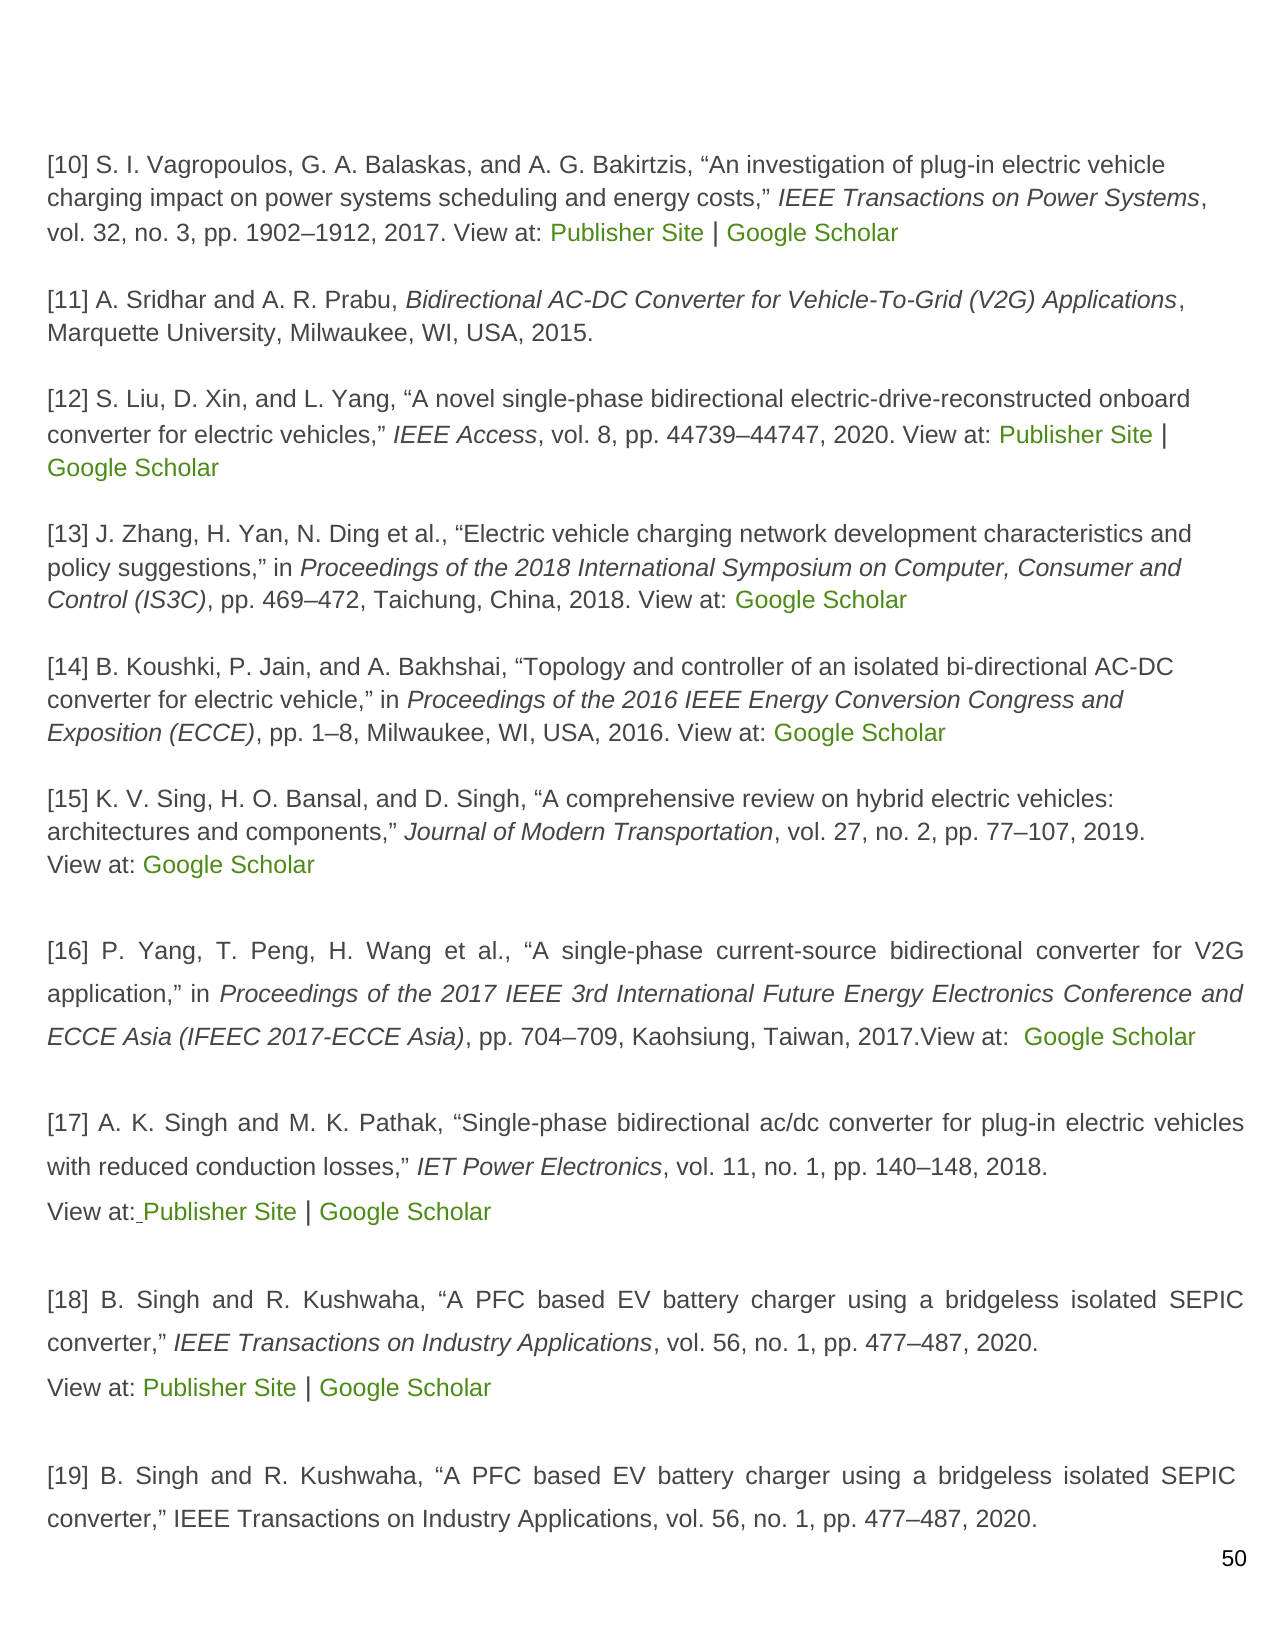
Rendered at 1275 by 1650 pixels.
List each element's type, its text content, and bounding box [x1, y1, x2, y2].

text [13] J. Zhang, H. Yan, N. Ding et al., “Electric vehicle charging network development characteristics and policy suggestions,” in Proceedings of the 2018 International Symposium on Computer, Consumer and Control (IS3C), pp. 469–472, Taichung, China, 2018. View at: Google Scholar [47, 519, 1247, 614]
text View at: Publisher Site | Google Scholar [47, 1195, 1247, 1226]
text [11] A. Sridhar and A. R. Prabu, Bidirectional AC-DC Converter for Vehicle-To-Grid (V2G) Applications, Marquette University, Milwaukee, WI, USA, 2015. [47, 285, 1247, 347]
text View at: Google Scholar [47, 850, 1247, 878]
text [17] A. K. Singh and M. K. Pathak, “Single-phase bidirectional ac/dc converter for plug-in electric vehicles with reduced conduction losses,” IET Power Electronics, vol. 11, no. 1, pp. 140–148, 2018. [47, 1108, 1247, 1180]
text View at: Publisher Site | Google Scholar [47, 1371, 1247, 1402]
text [19] B. Singh and R. Kushwaha, “A PFC based EV battery charger using a bridgeless isolated SEPIC converter,” IEEE Transactions on Industry Applications, vol. 56, no. 1, pp. 477–487, 2020. [47, 1418, 1237, 1533]
text [12] S. Liu, D. Xin, and L. Yang, “A novel single-phase bidirectional electric-drive-reconstructed onboard converter for electric vehicles,” IEEE Access, vol. 8, pp. 44739–44747, 2020. View at: Publisher Site | Google Scholar [47, 384, 1247, 482]
text [16] P. Yang, T. Peng, H. Wang et al., “A single-phase current-source bidirectional converter for V2G application,” in Proceedings of the 2017 IEEE 3rd International Future Energy Electronics Conference and ECCE Asia (IFEEC 2017-ECCE Asia), pp. 704–709, Kaohsiung, Taiwan, 2017.View at: Google Scholar [47, 936, 1247, 1051]
text [18] B. Singh and R. Kushwaha, “A PFC based EV battery charger using a bridgeless isolated SEPIC converter,” IEEE Transactions on Industry Applications, vol. 56, no. 1, pp. 477–487, 2020. [47, 1285, 1247, 1357]
text [15] K. V. Sing, H. O. Bansal, and D. Singh, “A comprehensive review on hybrid electric vehicles: architectures and components,” Journal of Modern Transportation, vol. 27, no. 2, pp. 77–107, 2019. [47, 784, 1247, 845]
text [10] S. I. Vagropoulos, G. A. Balaskas, and A. G. Bakirtzis, “An investigation of plug-in electric vehicle charging impact on power systems scheduling and energy costs,” IEEE Transactions on Power Systems, vol. 32, no. 3, pp. 1902–1912, 2017. View at: Publisher Site | Google Scholar [47, 150, 1247, 248]
text [14] B. Koushki, P. Jain, and A. Bakhshai, “Topology and controller of an isolated bi-directional AC-DC converter for electric vehicle,” in Proceedings of the 2016 IEEE Energy Conversion Congress and Exposition (ECCE), pp. 1–8, Milwaukee, WI, USA, 2016. View at: Google Scholar [47, 652, 1247, 746]
